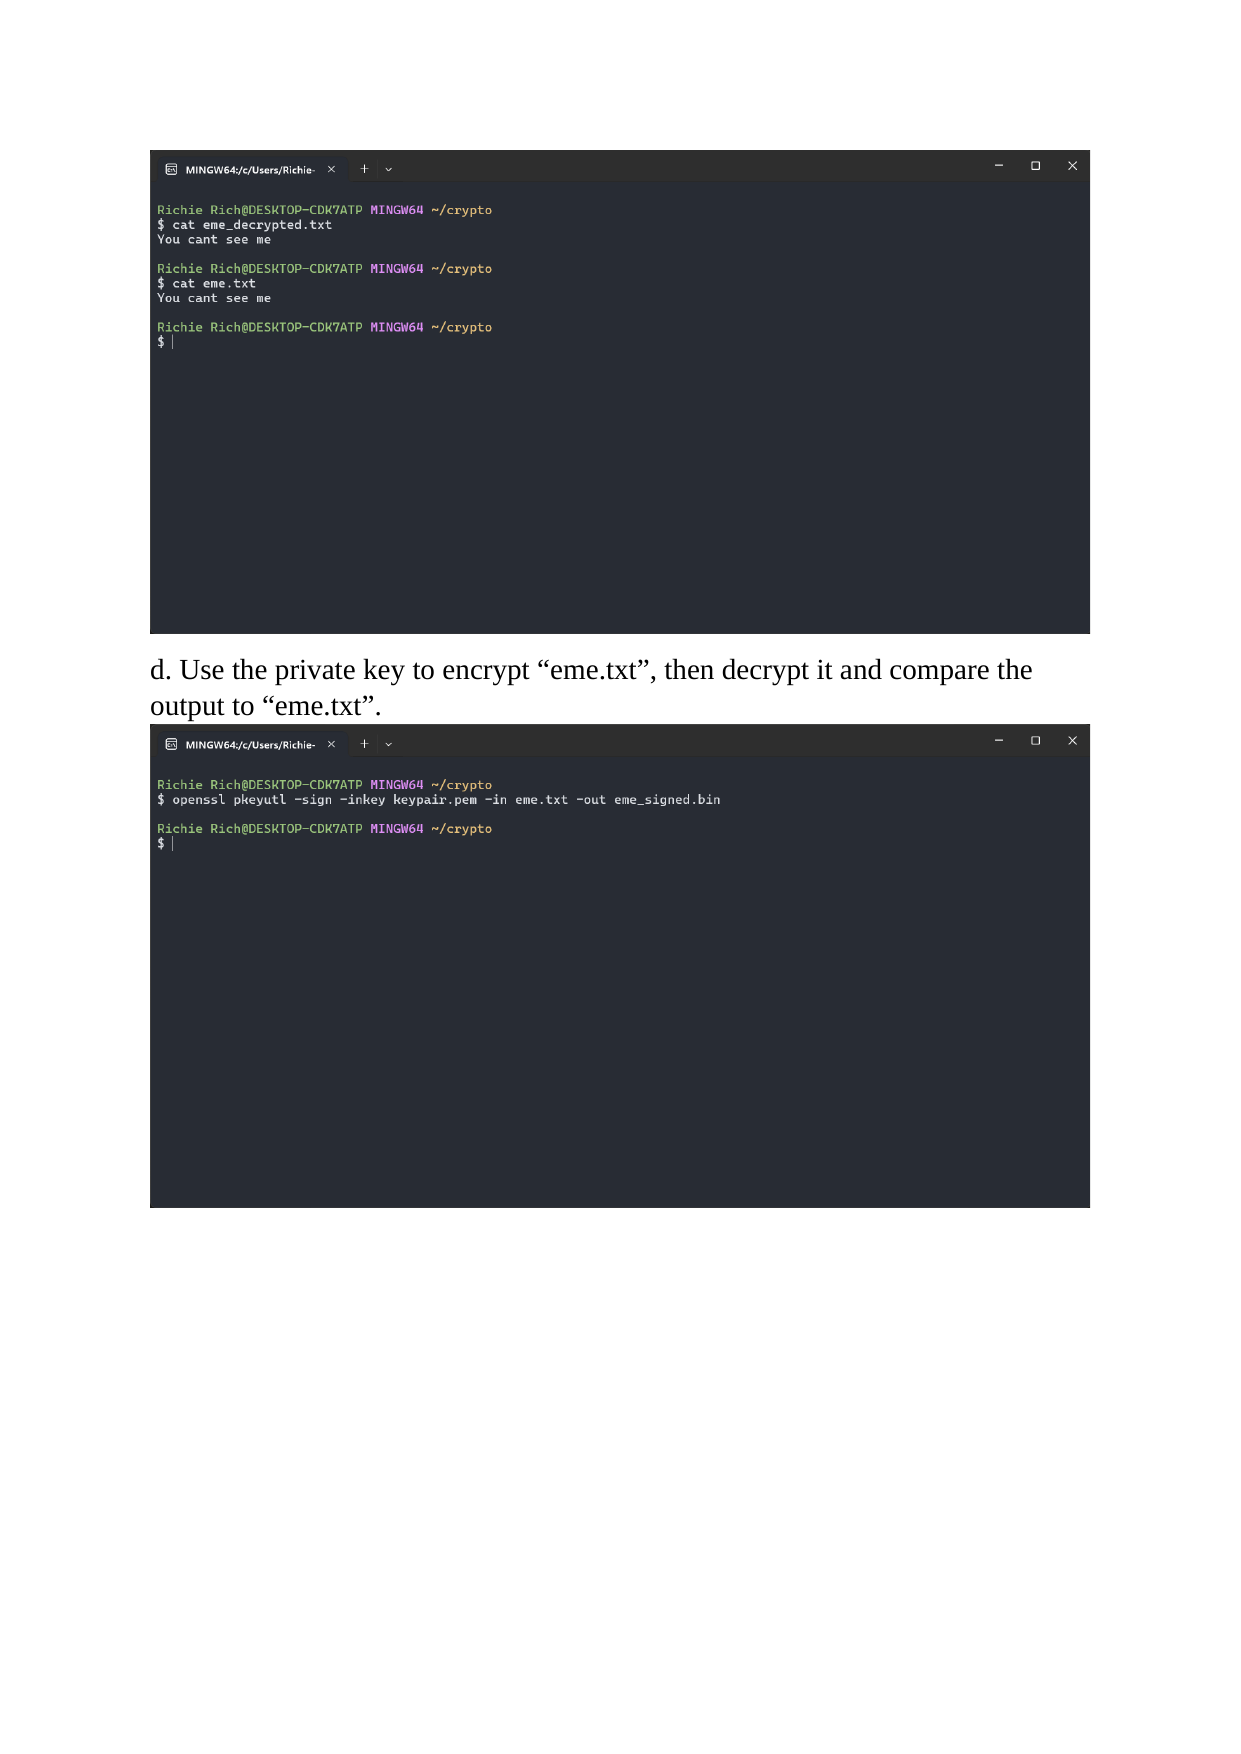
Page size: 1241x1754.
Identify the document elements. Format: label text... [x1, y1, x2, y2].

picture [150, 150, 1091, 634]
picture [150, 724, 1091, 1208]
text d. Use the private key to encrypt “eme.txt”, then decrypt it and compare the output to “eme.txt”. [150, 652, 1090, 724]
